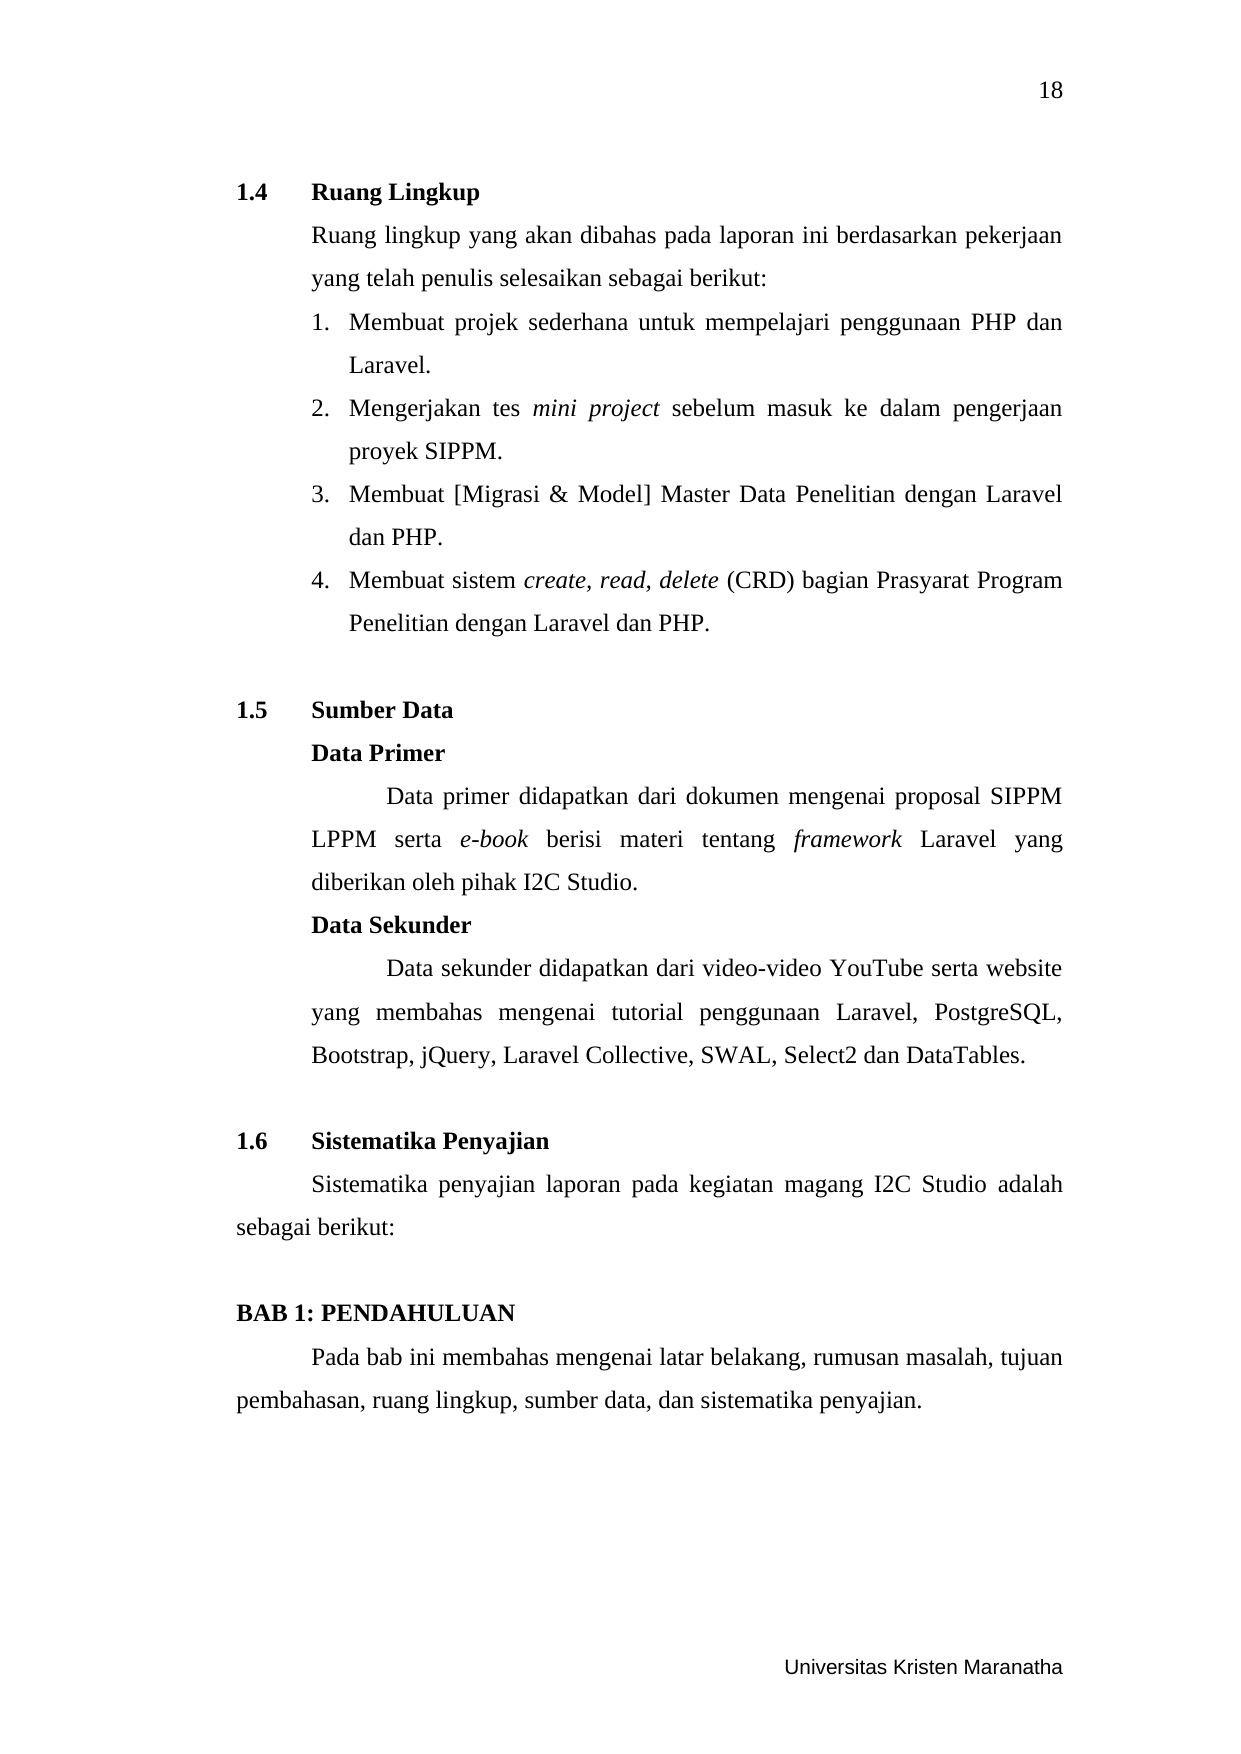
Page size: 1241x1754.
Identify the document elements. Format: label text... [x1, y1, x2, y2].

list Membuat sistem create, read, delete (CRD) bagian Prasyarat Program Penelitian dengan Laravel dan PHP. [311, 565, 1063, 637]
text BAB 1: PENDAHULUAN [236, 1298, 1063, 1327]
text Data sekunder didapatkan dari video-video YouTube serta website yang membahas mengenai tutorial penggunaan Laravel, PostgreSQL, Bootstrap, jQuery, Laravel Collective, SWAL, Select2 dan DataTables. [311, 953, 1063, 1068]
subtitle Sistematika Penyajian [236, 1126, 1063, 1155]
list Mengerjakan tes mini project sebelum masuk ke dalam pengerjaan proyek SIPPM. [311, 393, 1063, 465]
text Data Primer [236, 738, 1063, 767]
text Pada bab ini membahas mengenai latar belakang, rumusan masalah, tujuan pembahasan, ruang lingkup, sumber data, dan sistematika penyajian. [236, 1342, 1063, 1413]
text Data Sekunder [236, 910, 1063, 939]
subtitle Sumber Data [236, 695, 1063, 723]
list Membuat [Migrasi & Model] Master Data Penelitian dengan Laravel dan PHP. [311, 479, 1063, 551]
text Sistematika penyajian laporan pada kegiatan magang I2C Studio adalah sebagai berikut: [236, 1169, 1063, 1241]
subtitle Ruang Lingkup [236, 177, 1063, 206]
text Ruang lingkup yang akan dibahas pada laporan ini berdasarkan pekerjaan yang telah penulis selesaikan sebagai berikut: [311, 220, 1063, 292]
list Membuat projek sederhana untuk mempelajari penggunaan PHP dan Laravel. [311, 307, 1063, 378]
text Data primer didapatkan dari dokumen mengenai proposal SIPPM LPPM serta e-book berisi materi tentang framework Laravel yang diberikan oleh pihak I2C Studio. [311, 781, 1063, 896]
